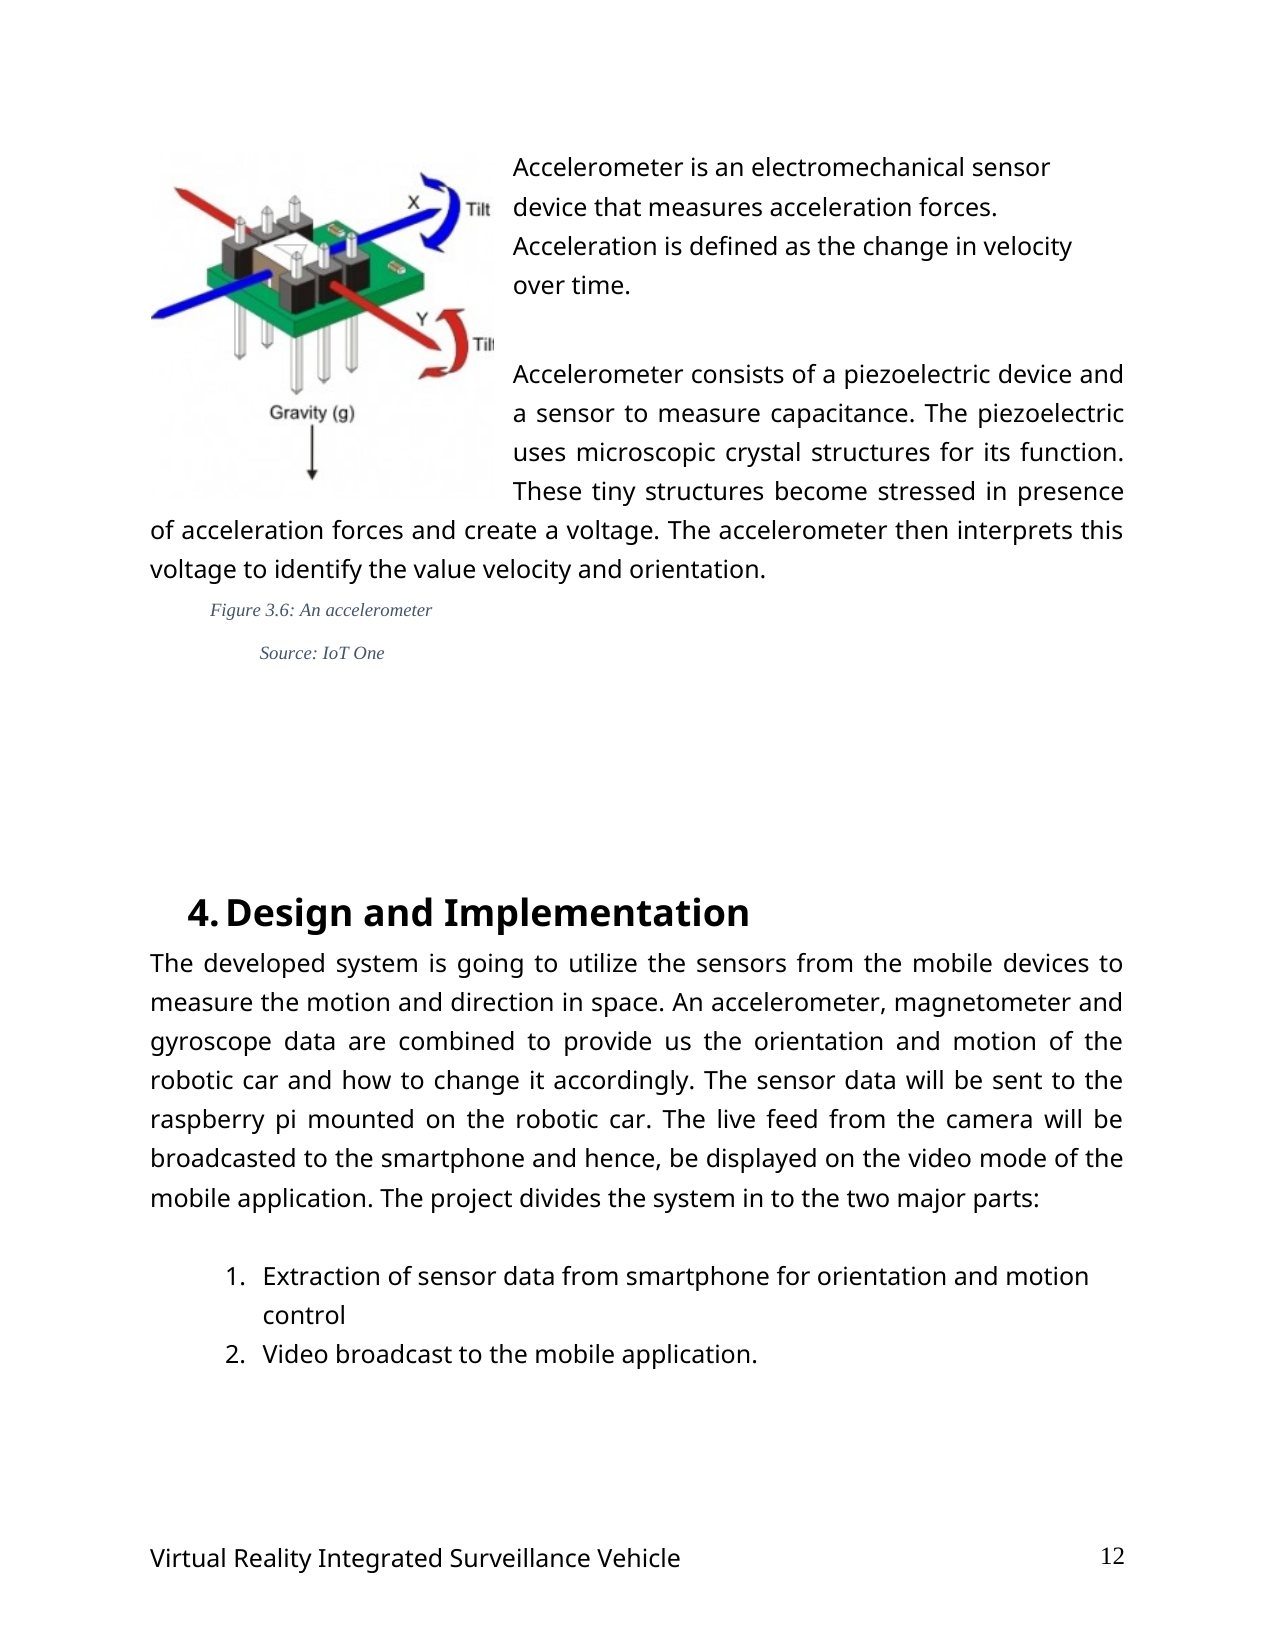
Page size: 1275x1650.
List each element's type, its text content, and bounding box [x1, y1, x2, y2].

list The developed system is going to utilize the sensors from the mobile devices to measure the motion and direction in space. An accelerometer, magnetometer and gyroscope data are combined to provide us the orientation and motion of the robotic car and how to change it accordingly. The sensor data will be sent to the raspberry pi mounted on the robotic car. The live feed from the camera will be broadcasted to the smartphone and hence, be displayed on the video mode of the mobile application. The project divides the system in to the two major parts: [150, 945, 1125, 1214]
text Accelerometer consists of a piezoelectric device and a sensor to measure capacitance. The piezoelectric uses microscopic crystal structures for its function. These tiny structures become stressed in presence of acceleration forces and create a voltage. The accelerometer then interprets this voltage to identify the value velocity and orientation. [150, 356, 1125, 513]
list Extraction of sensor data from smartphone for orientation and motion control [225, 1258, 1125, 1332]
picture [150, 153, 493, 497]
text Accelerometer is an electromechanical sensor device that measures acceleration forces. Acceleration is defined as the change in velocity over time. [150, 150, 1125, 302]
list Design and Implementation [187, 887, 1125, 938]
text Accelerometer consists of a piezoelectric device and a sensor to measure capacitance. The piezoelectric uses microscopic crystal structures for its function. These tiny structures become stressed in presence of acceleration forces and create a voltage. The accelerometer then interprets this voltage to identify the value velocity and orientation. [150, 547, 1125, 586]
list Video broadcast to the mobile application. [225, 1337, 1125, 1371]
